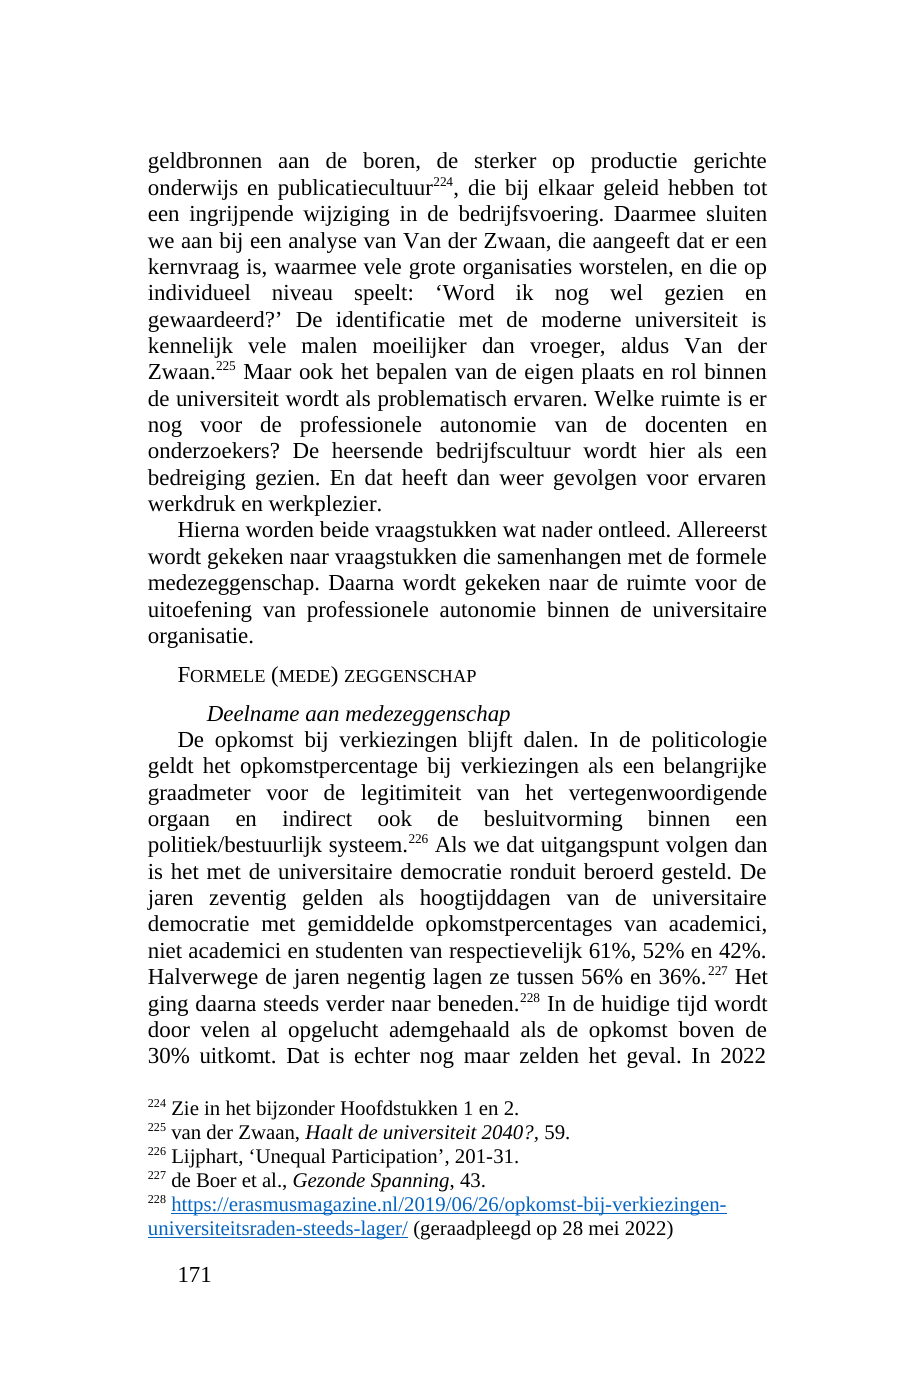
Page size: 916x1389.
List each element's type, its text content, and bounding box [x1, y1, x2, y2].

subtitle Formele (mede) zeggenschap [177, 661, 768, 687]
subtitle Deelname aan medezeggenschap [207, 700, 768, 726]
text Hierna worden beide vraagstukken wat nader ontleed. Allereerst wordt gekeken naar vraagstukken die samenhangen met de formele medezeggenschap. Daarna wordt gekeken naar de ruimte voor de uitoefening van professionele autonomie binnen de universitaire organisatie. [148, 517, 768, 648]
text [148, 148, 768, 517]
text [148, 726, 768, 1069]
